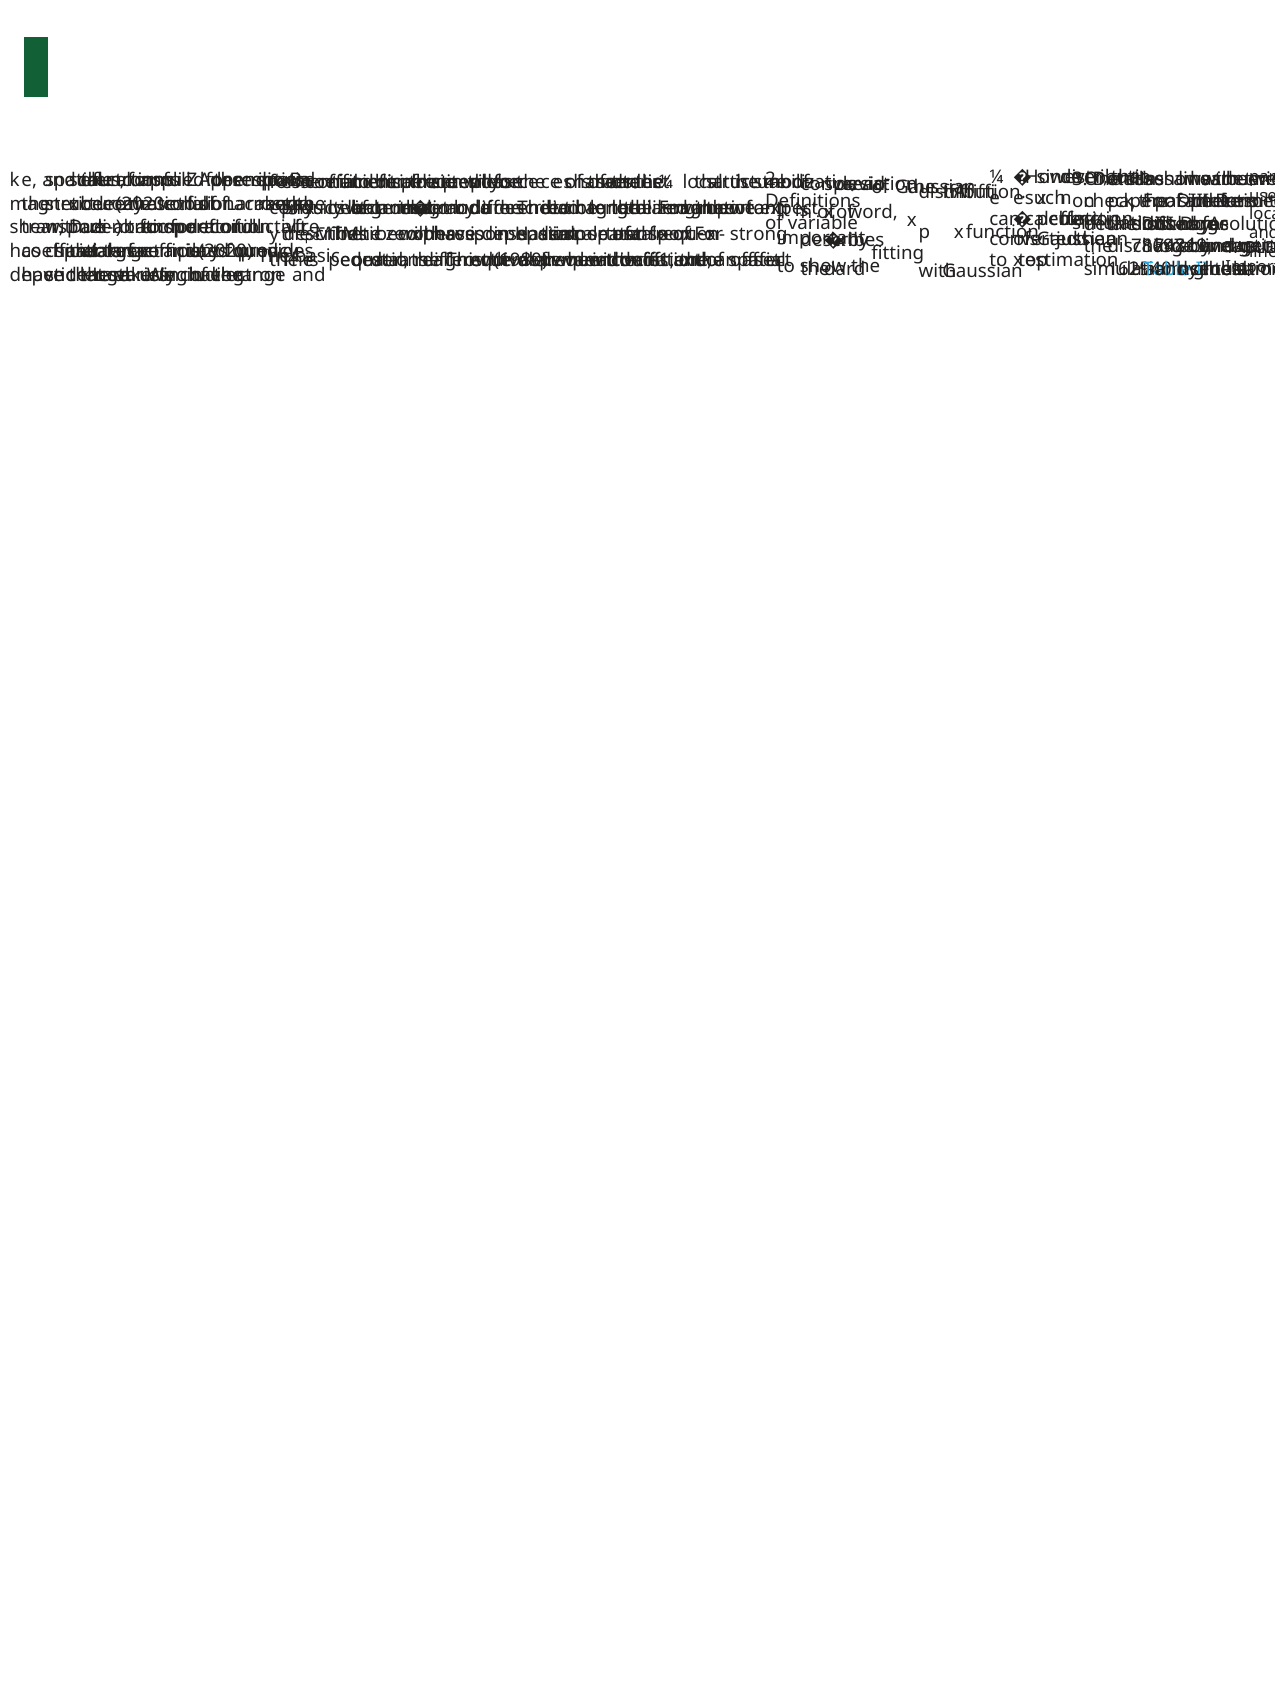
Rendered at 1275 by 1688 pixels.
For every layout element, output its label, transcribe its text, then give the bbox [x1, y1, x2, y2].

table_header Physics of Plasmas [24, 37, 48, 97]
